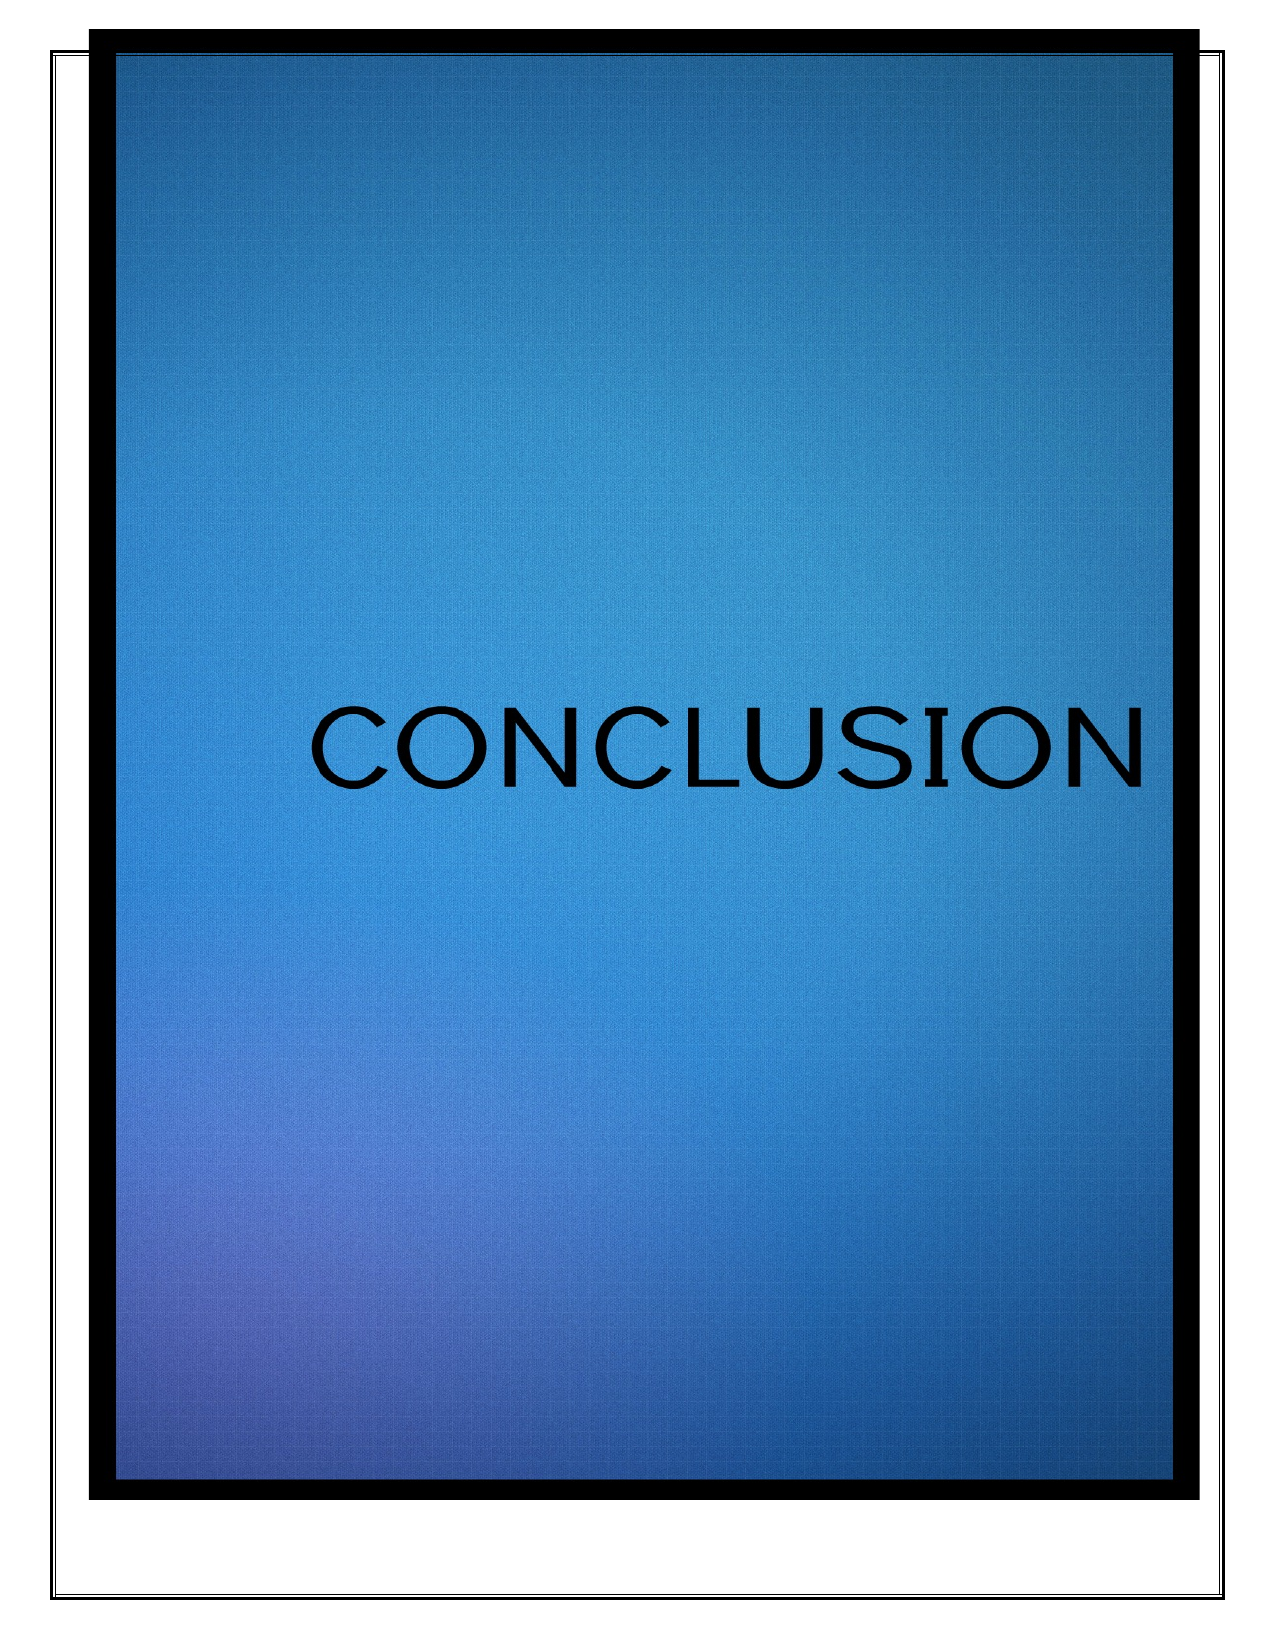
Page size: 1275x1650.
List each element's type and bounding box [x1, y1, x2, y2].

picture [88, 56, 1200, 1500]
picture [88, 29, 1200, 50]
